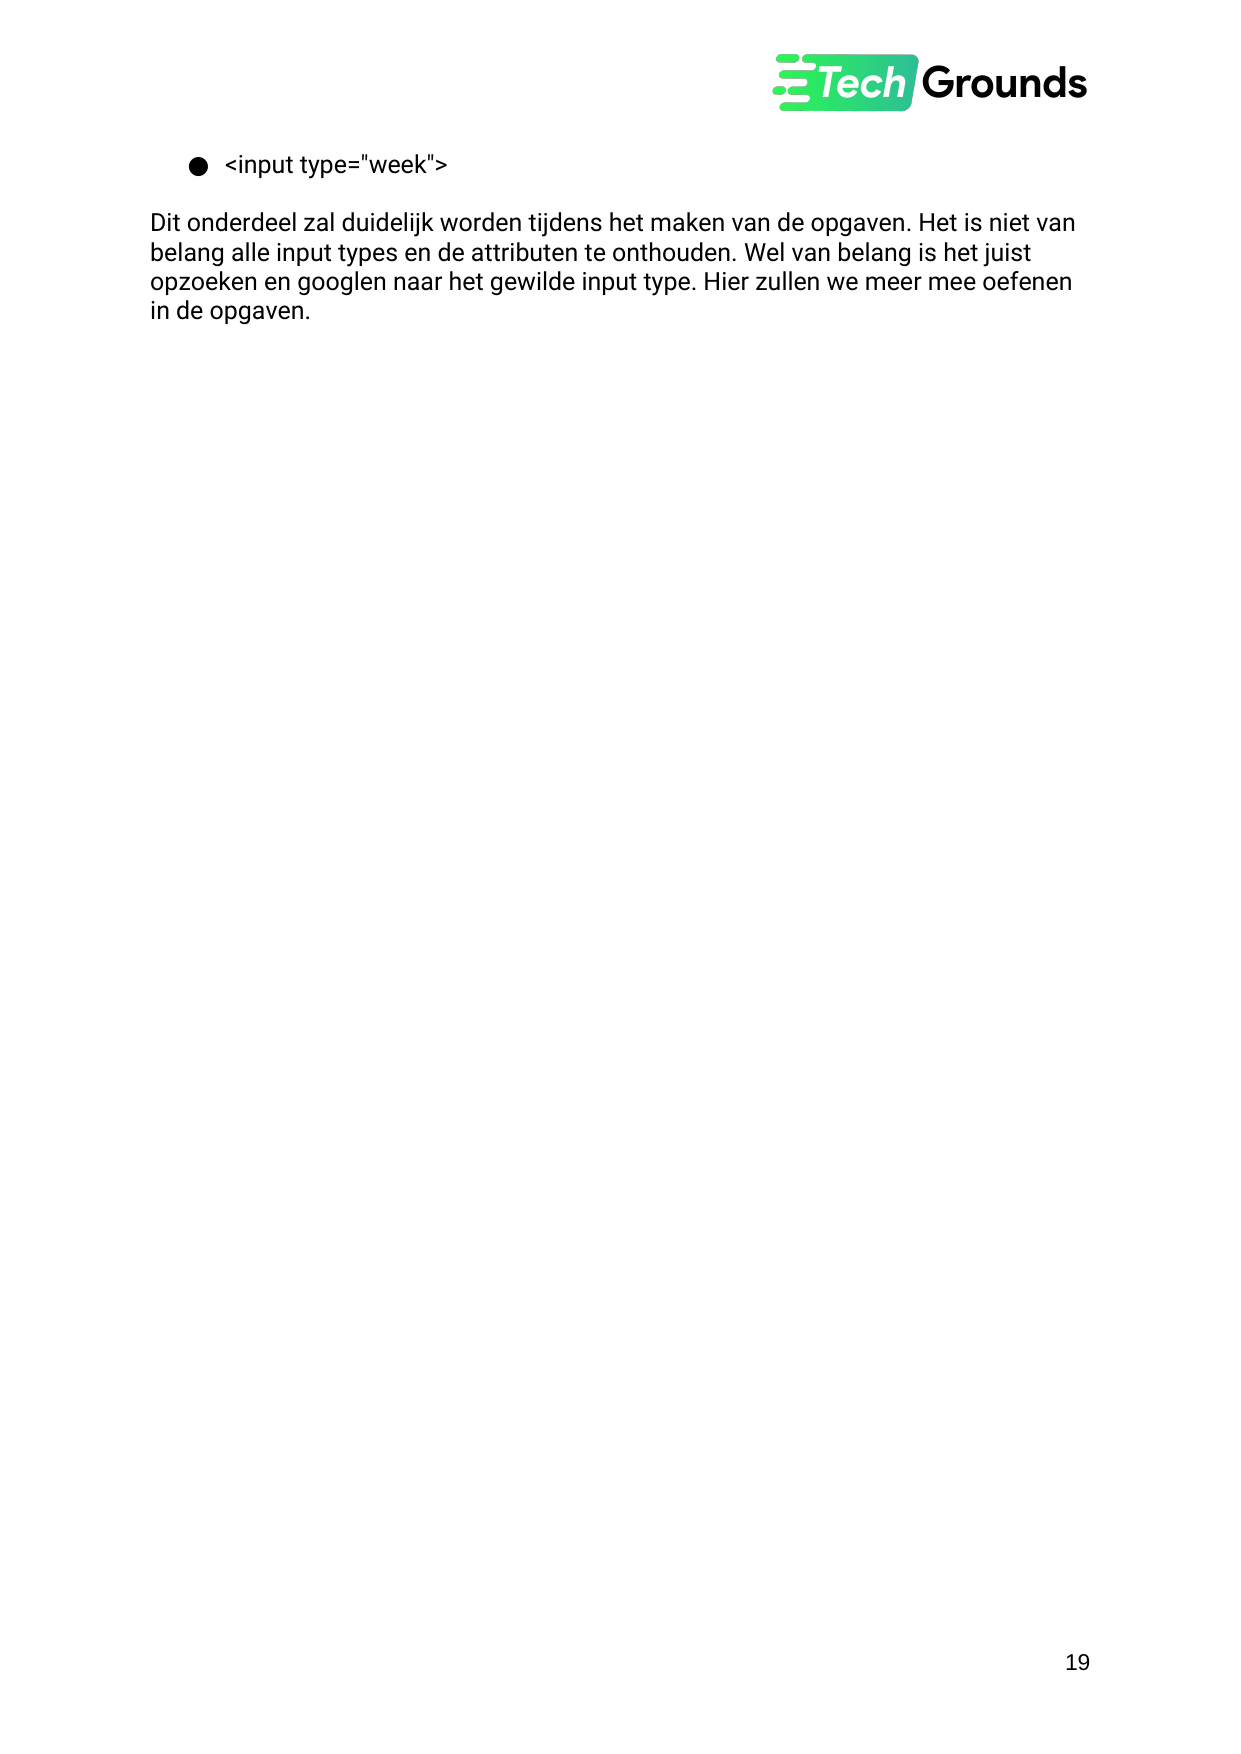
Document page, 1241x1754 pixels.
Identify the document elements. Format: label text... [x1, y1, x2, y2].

picture [769, 40, 1091, 126]
list <input type="week"> [187, 150, 1090, 179]
text Dit onderdeel zal duidelijk worden tijdens het maken van de opgaven. Het is niet van belang alle input types en de attributen te onthouden. Wel van belang is het juist opzoeken en googlen naar het gewilde input type. Hier zullen we meer mee oefenen in de opgaven. [150, 208, 1090, 326]
